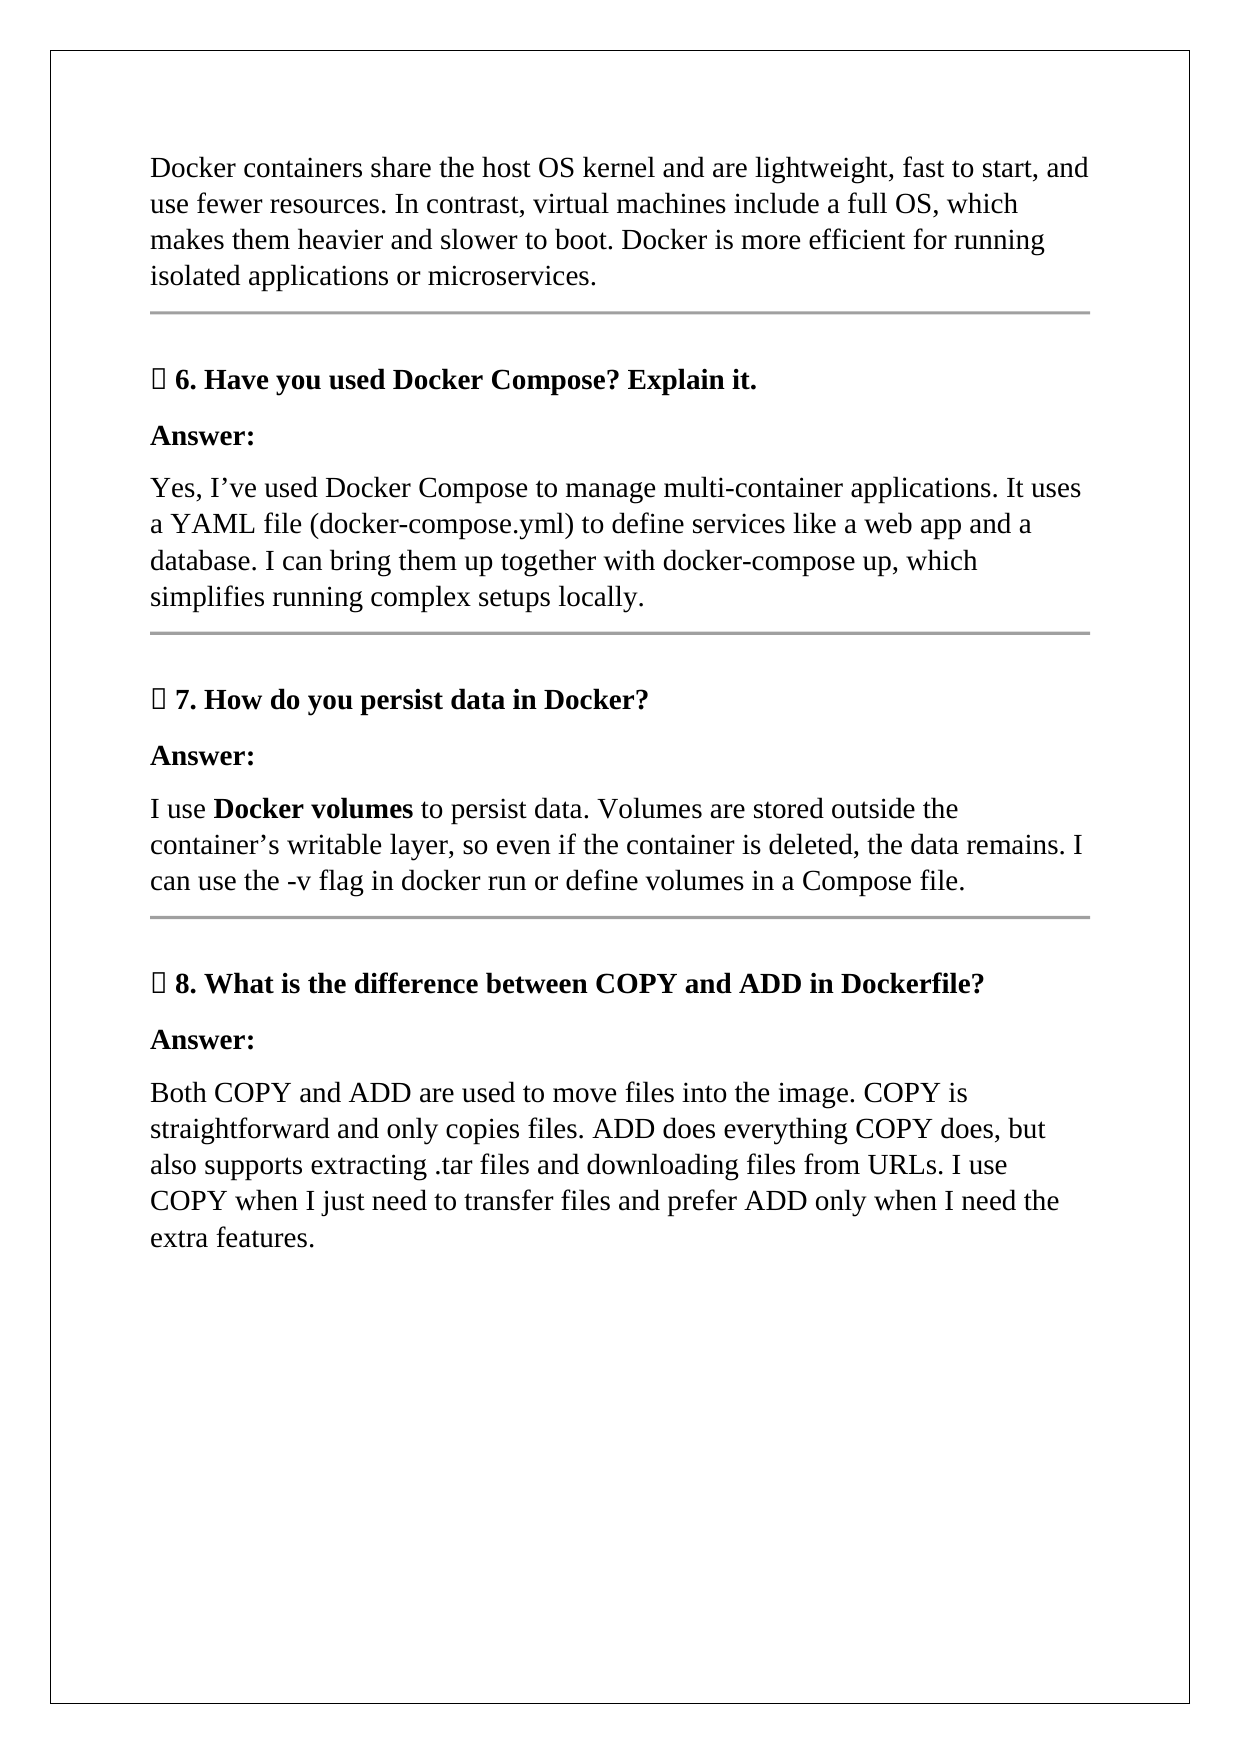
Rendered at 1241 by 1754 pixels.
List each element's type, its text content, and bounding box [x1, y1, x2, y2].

text Answer: [150, 418, 1090, 451]
text ✅ 8. What is the difference between COPY and ADD in Dockerfile? [150, 963, 1090, 1002]
text Answer: [150, 738, 1090, 772]
text I use Docker volumes to persist data. Volumes are stored outside the container’s writable layer, so even if the container is deleted, the data remains. I can use the -v flag in docker run or define volumes in a Compose file. [150, 791, 1090, 897]
text ✅ 7. How do you persist data in Docker? [150, 678, 1090, 718]
text Both COPY and ADD are used to move files into the image. COPY is straightforward and only copies files. ADD does everything COPY does, but also supports extracting .tar files and downloading files from URLs. I use COPY when I just need to transfer files and prefer ADD only when I need the extra features. [150, 1075, 1090, 1253]
text Docker containers share the host OS kernel and are lightweight, fast to start, and use fewer resources. In contrast, virtual machines include a full OS, which makes them heavier and slower to boot. Docker is more efficient for running isolated applications or microservices. [150, 150, 1090, 292]
text ✅ 6. Have you used Docker Compose? Explain it. [150, 358, 1090, 398]
text Answer: [150, 1022, 1090, 1056]
text Yes, I’ve used Docker Compose to manage multi-container applications. It uses a YAML file (docker-compose.yml) to define services like a web app and a database. I can bring them up together with docker-compose up, which simplifies running complex setups locally. [150, 470, 1090, 612]
